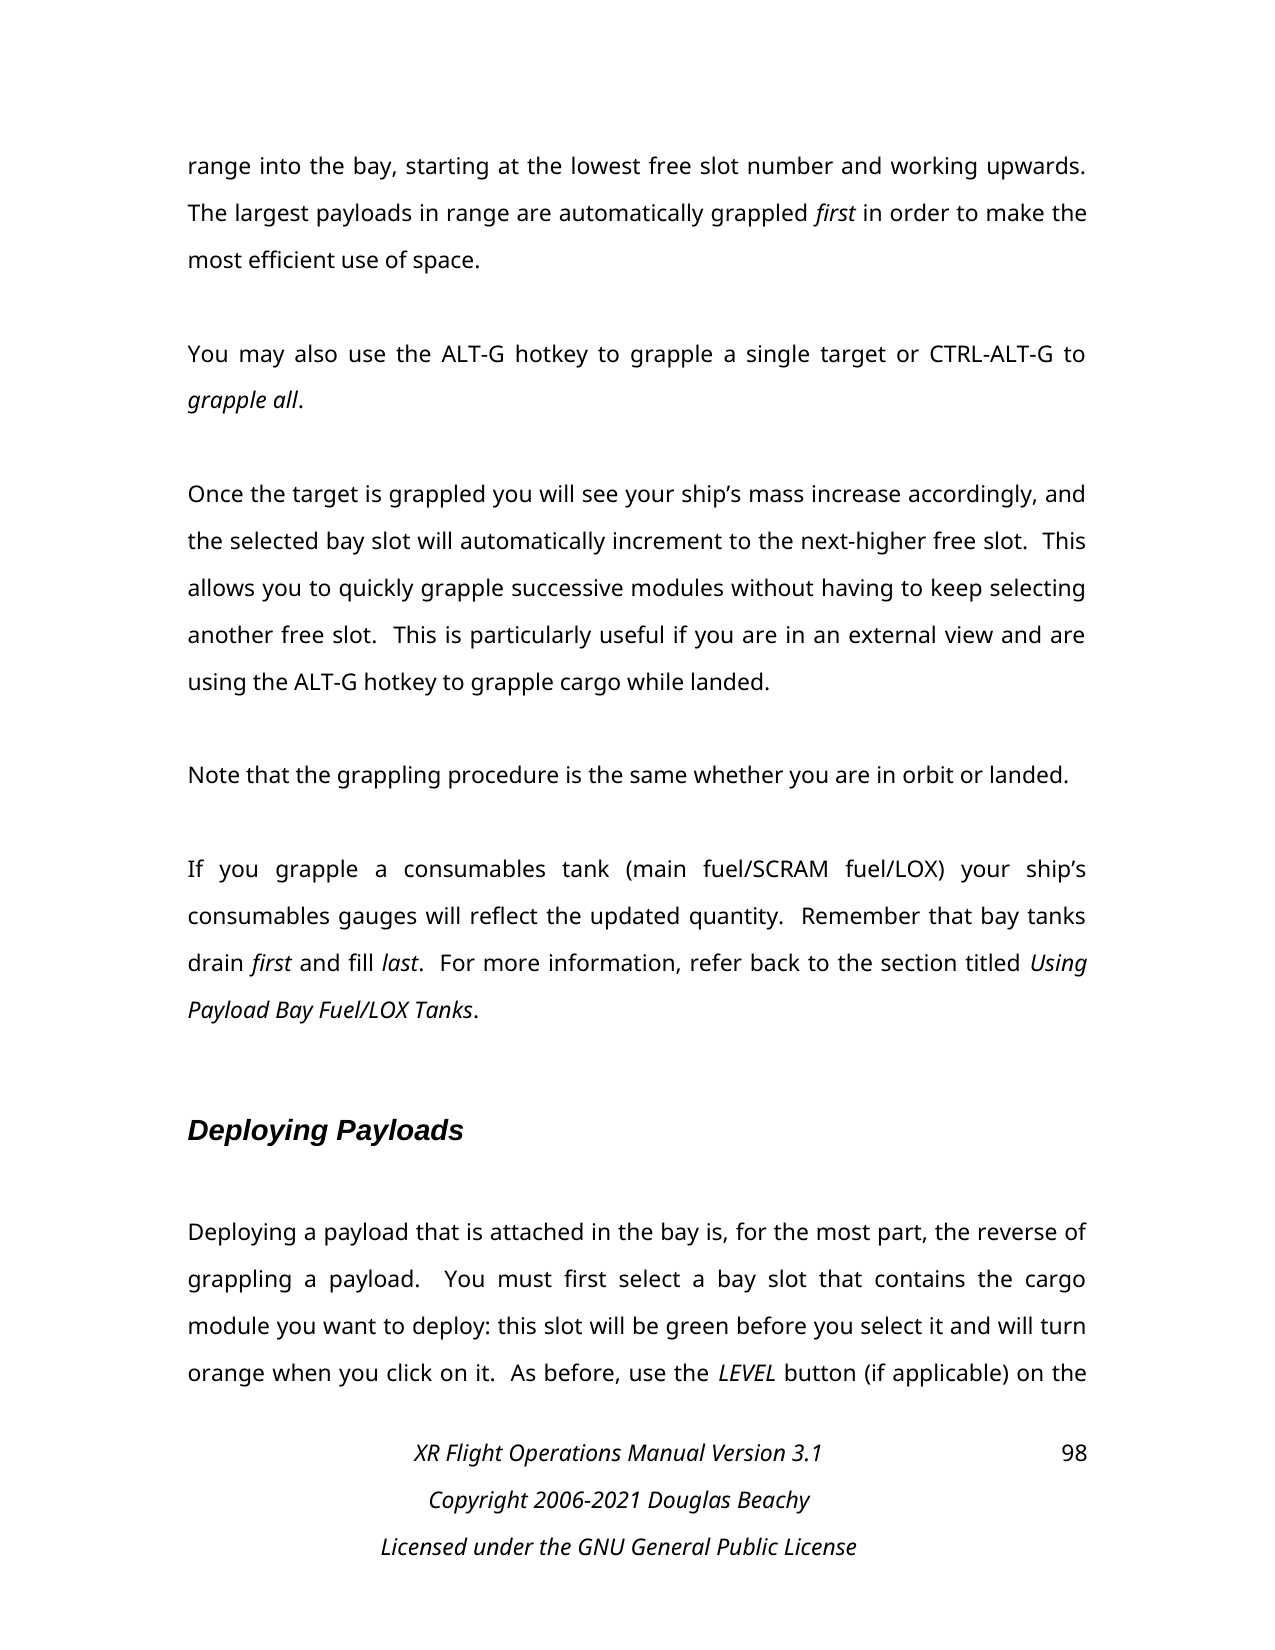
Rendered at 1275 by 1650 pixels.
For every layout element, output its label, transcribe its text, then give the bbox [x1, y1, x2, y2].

text Once the target is grappled you will see your ship’s mass increase accordingly, and the selected bay slot will automatically increment to the next-higher free slot. This allows you to quickly grapple successive modules without having to keep selecting another free slot. This is particularly useful if you are in an external view and are using the ALT-G hotkey to grapple cargo while landed. [187, 478, 1087, 697]
text You may also use the ALT-G hotkey to grapple a single target or CTRL-ALT-G to grapple all. [187, 337, 1087, 416]
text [187, 1216, 1087, 1388]
subtitle Deploying Payloads [187, 1112, 1087, 1146]
text Note that the grappling procedure is the same whether you are in orbit or landed. [187, 759, 1087, 791]
text If you click the GRAPPLE button and any of the above conditions are not met, an error callout will occur and a detailed error message will be displayed. Note that you can also use the GRAPPLE ALL button to automatically grapple all targets in range into the bay, starting at the lowest free slot number and working upwards. The largest payloads in range are automatically grappled first in order to make the most efficient use of space. [187, 150, 1087, 275]
text If you grapple a consumables tank (main fuel/SCRAM fuel/LOX) your ship’s consumables gauges will reflect the updated quantity. Remember that bay tanks drain first and fill last. For more information, refer back to the section titled Using Payload Bay Fuel/LOX Tanks. [187, 853, 1087, 1025]
